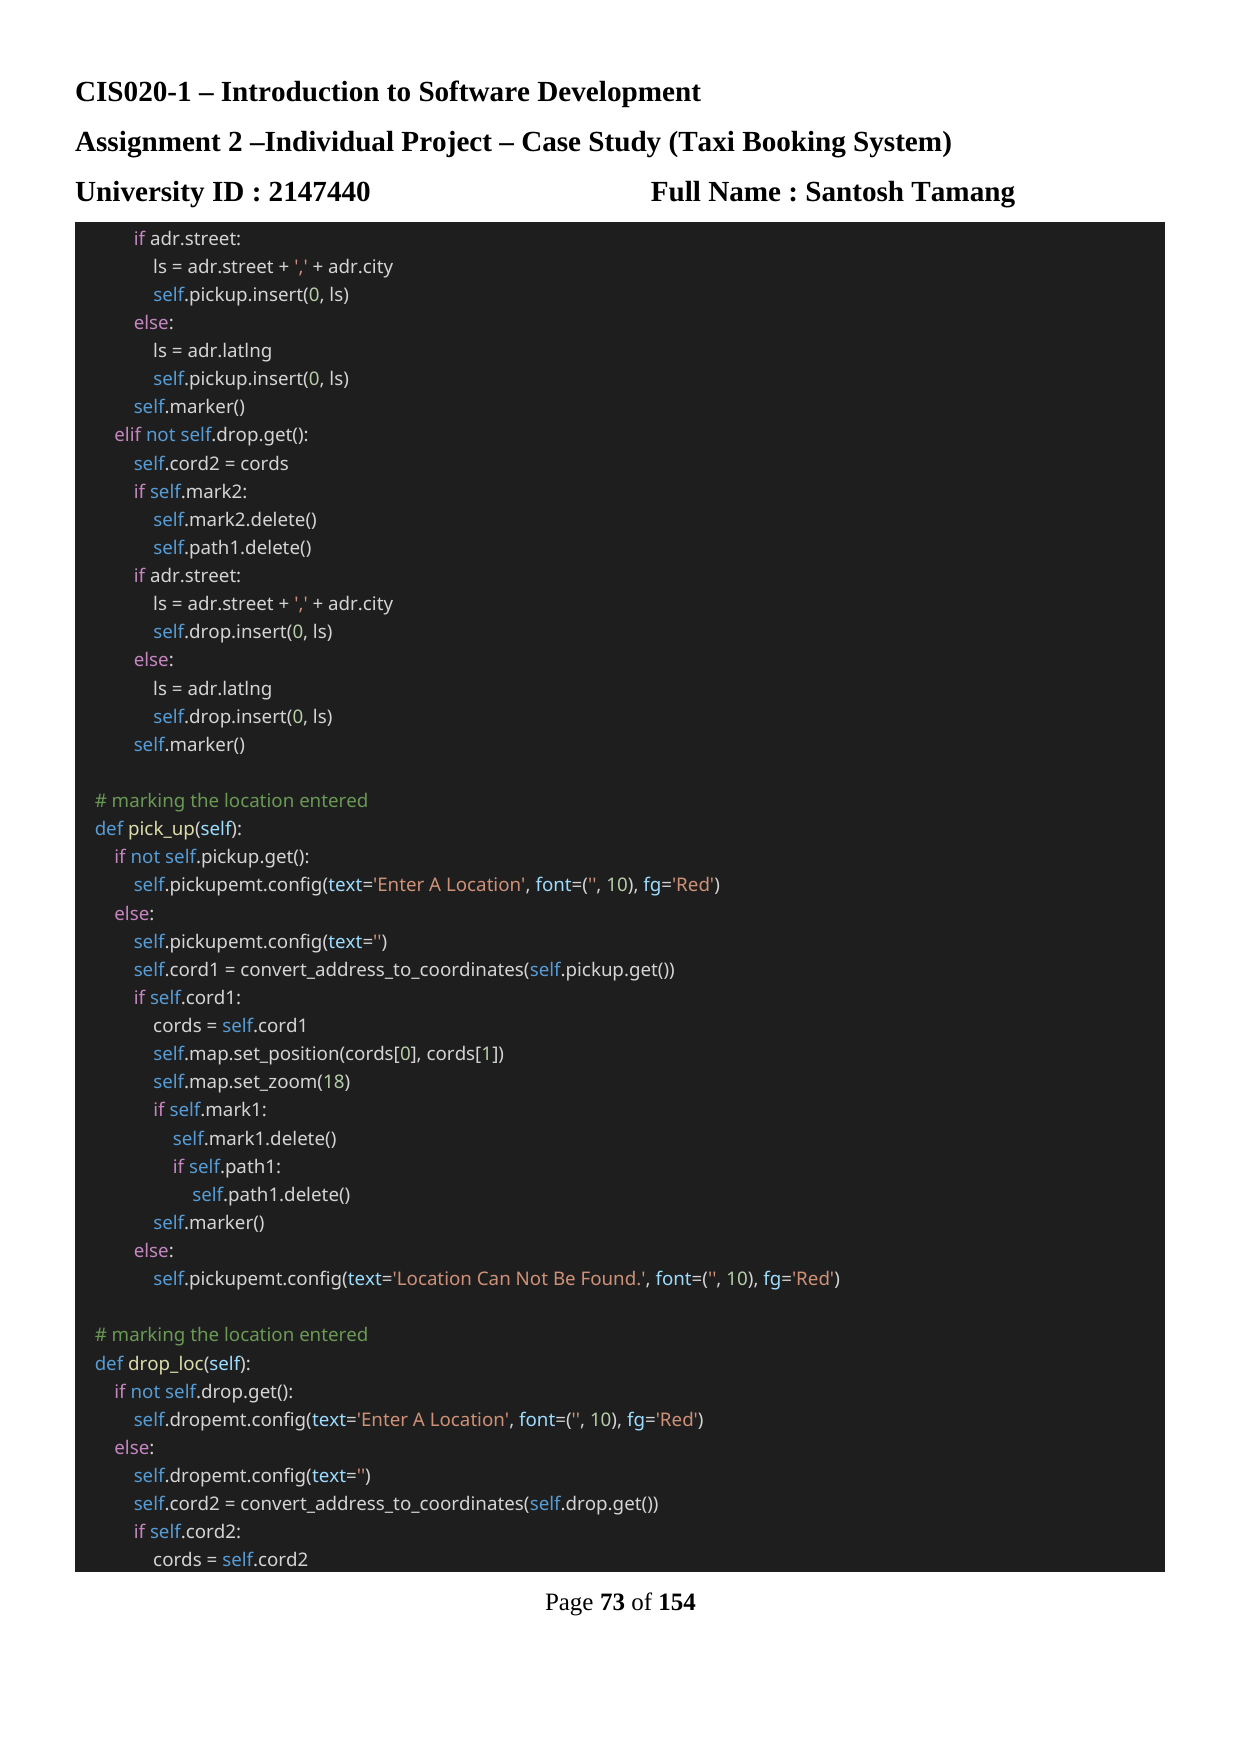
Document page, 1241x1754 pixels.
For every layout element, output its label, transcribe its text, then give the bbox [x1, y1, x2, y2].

text else: [75, 644, 1165, 672]
text ls = adr.street + ',' + adr.city [75, 250, 1165, 278]
text self.pickup.insert(0, ls) [75, 278, 1165, 307]
text cords = self.cord2 [75, 1544, 1165, 1572]
text self.dropemt.config(text='') [75, 1460, 1165, 1488]
text ls = adr.latlng [75, 335, 1165, 363]
text if adr.street: [75, 560, 1165, 588]
text ls = adr.street + ',' + adr.city [75, 588, 1165, 616]
text elif not self.drop.get(): [75, 419, 1165, 447]
text if not self.pickup.get(): [75, 841, 1165, 869]
text self.map.set_position(cords[0], cords[1]) [75, 1038, 1165, 1066]
text def pick_up(self): [75, 813, 1165, 841]
text else: [75, 307, 1165, 335]
text self.path1.delete() [75, 1178, 1165, 1207]
text if self.mark2: [75, 475, 1165, 503]
text # marking the location entered [75, 1319, 1165, 1347]
text self.marker() [75, 391, 1165, 419]
text self.cord2 = convert_address_to_coordinates(self.drop.get()) [75, 1488, 1165, 1516]
text self.dropemt.config(text='Enter A Location', font=('', 10), fg='Red') [75, 1403, 1165, 1432]
text self.drop.insert(0, ls) [75, 616, 1165, 644]
text else: [75, 897, 1165, 925]
text self.cord1 = convert_address_to_coordinates(self.pickup.get()) [75, 953, 1165, 982]
text self.cord2 = cords [75, 447, 1165, 475]
text else: [75, 1235, 1165, 1263]
text self.pickup.insert(0, ls) [75, 363, 1165, 391]
text if self.path1: [75, 1150, 1165, 1178]
text if self.cord1: [75, 982, 1165, 1010]
text self.pickupemt.config(text='Location Can Not Be Found.', font=('', 10), fg='Red') [75, 1263, 1165, 1291]
text if not self.drop.get(): [75, 1375, 1165, 1403]
text self.mark1.delete() [75, 1122, 1165, 1150]
text else: [75, 1432, 1165, 1460]
text self.marker() [75, 1207, 1165, 1235]
text self.pickupemt.config(text='') [75, 925, 1165, 953]
text self.mark2.delete() [75, 503, 1165, 532]
text ls = adr.latlng [75, 672, 1165, 700]
text self.marker() [75, 728, 1165, 757]
text self.pickupemt.config(text='Enter A Location', font=('', 10), fg='Red') [75, 869, 1165, 897]
text if self.mark1: [75, 1094, 1165, 1122]
text cords = self.cord1 [75, 1010, 1165, 1038]
text # marking the location entered [75, 785, 1165, 813]
text def drop_loc(self): [75, 1347, 1165, 1375]
text if self.cord2: [75, 1516, 1165, 1544]
text self.path1.delete() [75, 532, 1165, 560]
text self.map.set_zoom(18) [75, 1066, 1165, 1094]
text self.drop.insert(0, ls) [75, 700, 1165, 728]
text if adr.street: [75, 222, 1165, 250]
